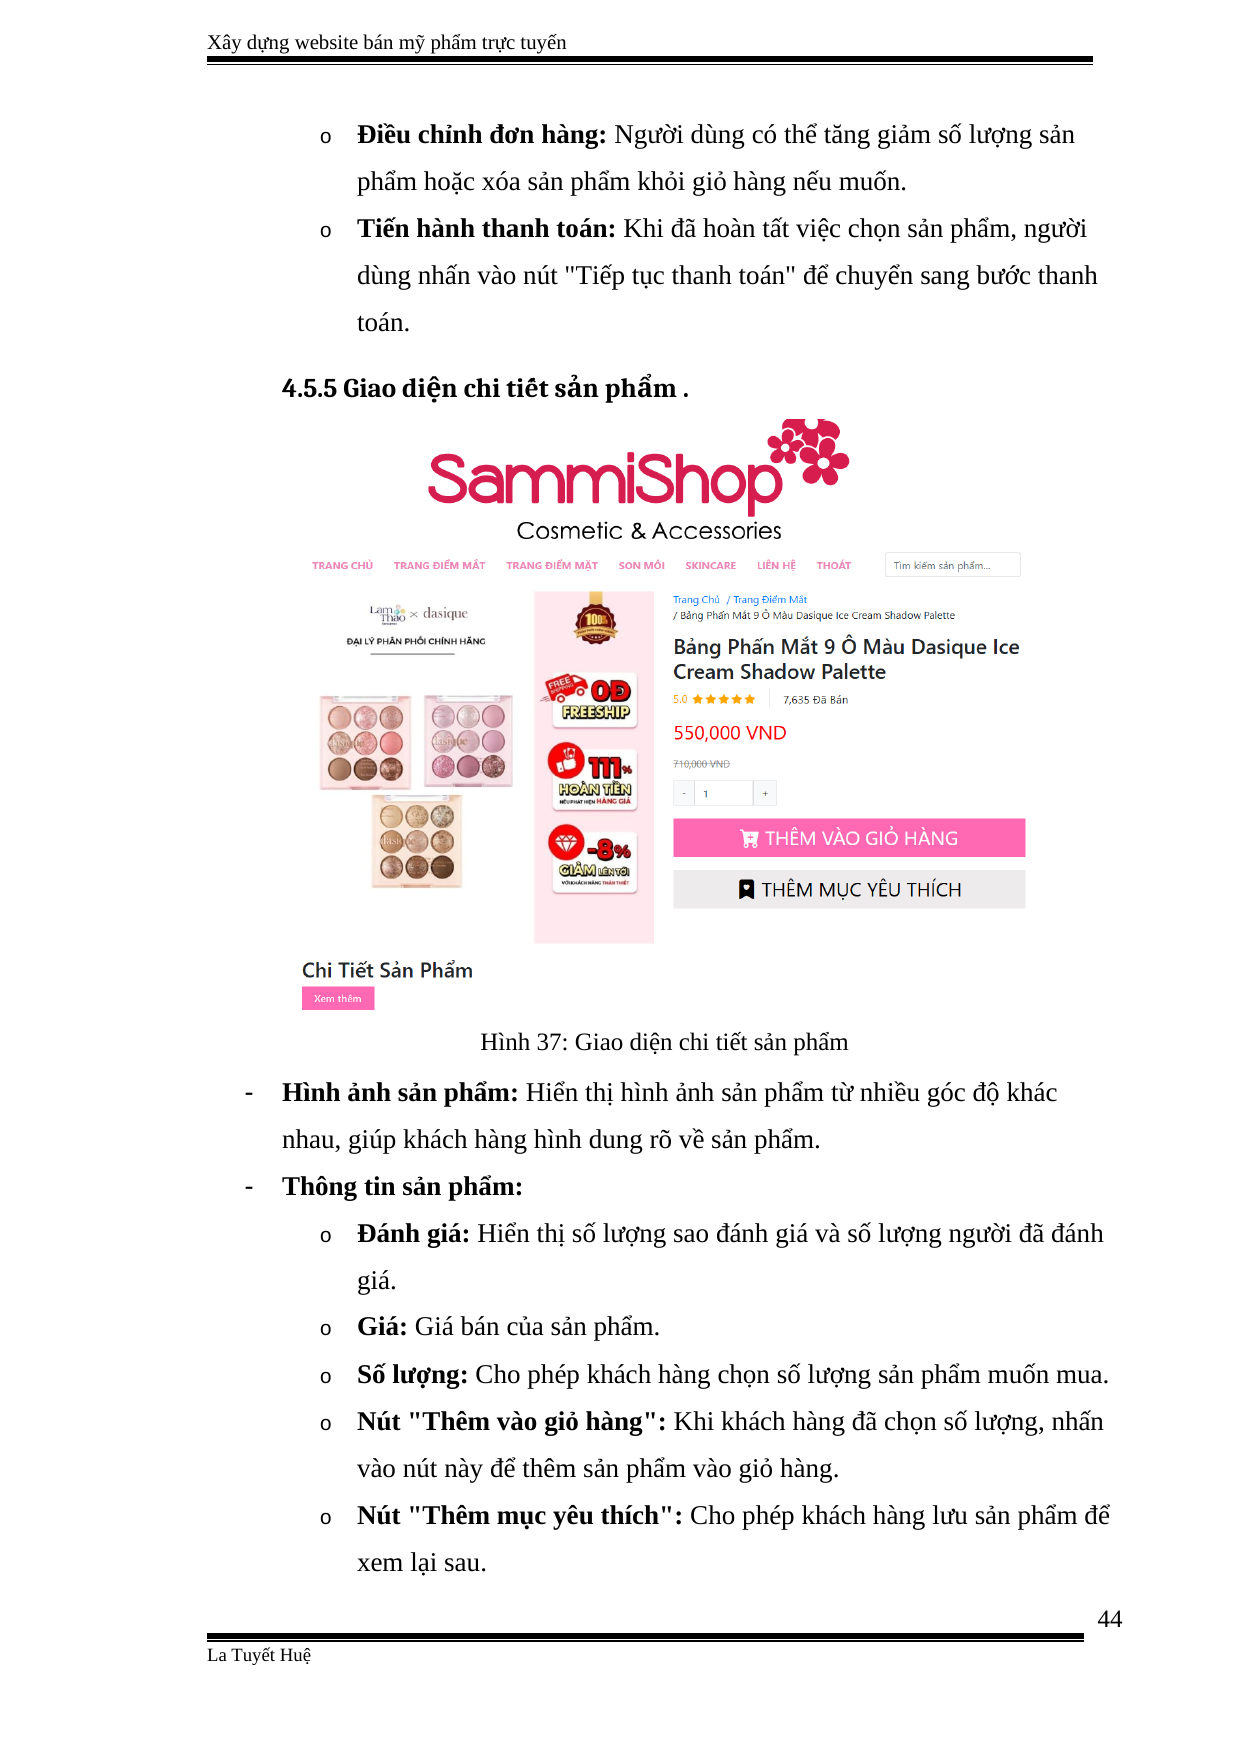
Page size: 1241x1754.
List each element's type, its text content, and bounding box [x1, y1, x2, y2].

list Hình ảnh sản phẩm: Hiển thị hình ảnh sản phẩm từ nhiều góc độ khác nhau, giúp khách hàng hình dung rõ về sản phẩm. [244, 1076, 1122, 1154]
list Thông tin sản phẩm: [244, 1170, 1122, 1201]
text Hình 37: Giao diện chi tiết sản phẩm [207, 1027, 1122, 1056]
list Nút "Thêm mục yêu thích": Cho phép khách hàng lưu sản phẩm để xem lại sau. [319, 1499, 1122, 1577]
list Giá: Giá bán của sản phẩm. [319, 1311, 1122, 1342]
picture [206, 419, 1123, 1013]
list Điều chỉnh đơn hàng: Người dùng có thể tăng giảm số lượng sản phẩm hoặc xóa sản phẩm khỏi giỏ hàng nếu muốn. [319, 118, 1122, 196]
list Nút "Thêm vào giỏ hàng": Khi khách hàng đã chọn số lượng, nhấn vào nút này để thêm sản phẩm vào giỏ hàng. [319, 1405, 1122, 1483]
list Đánh giá: Hiển thị số lượng sao đánh giá và số lượng người đã đánh giá. [319, 1217, 1122, 1295]
list Tiến hành thanh toán: Khi đã hoàn tất việc chọn sản phẩm, người dùng nhấn vào nút "Tiếp tục thanh toán" để chuyển sang bước thanh toán. [319, 212, 1122, 337]
subtitle 4.5.5 Giao diện chi tiết sản phẩm . [282, 373, 1122, 404]
list Số lượng: Cho phép khách hàng chọn số lượng sản phẩm muốn mua. [319, 1358, 1122, 1389]
